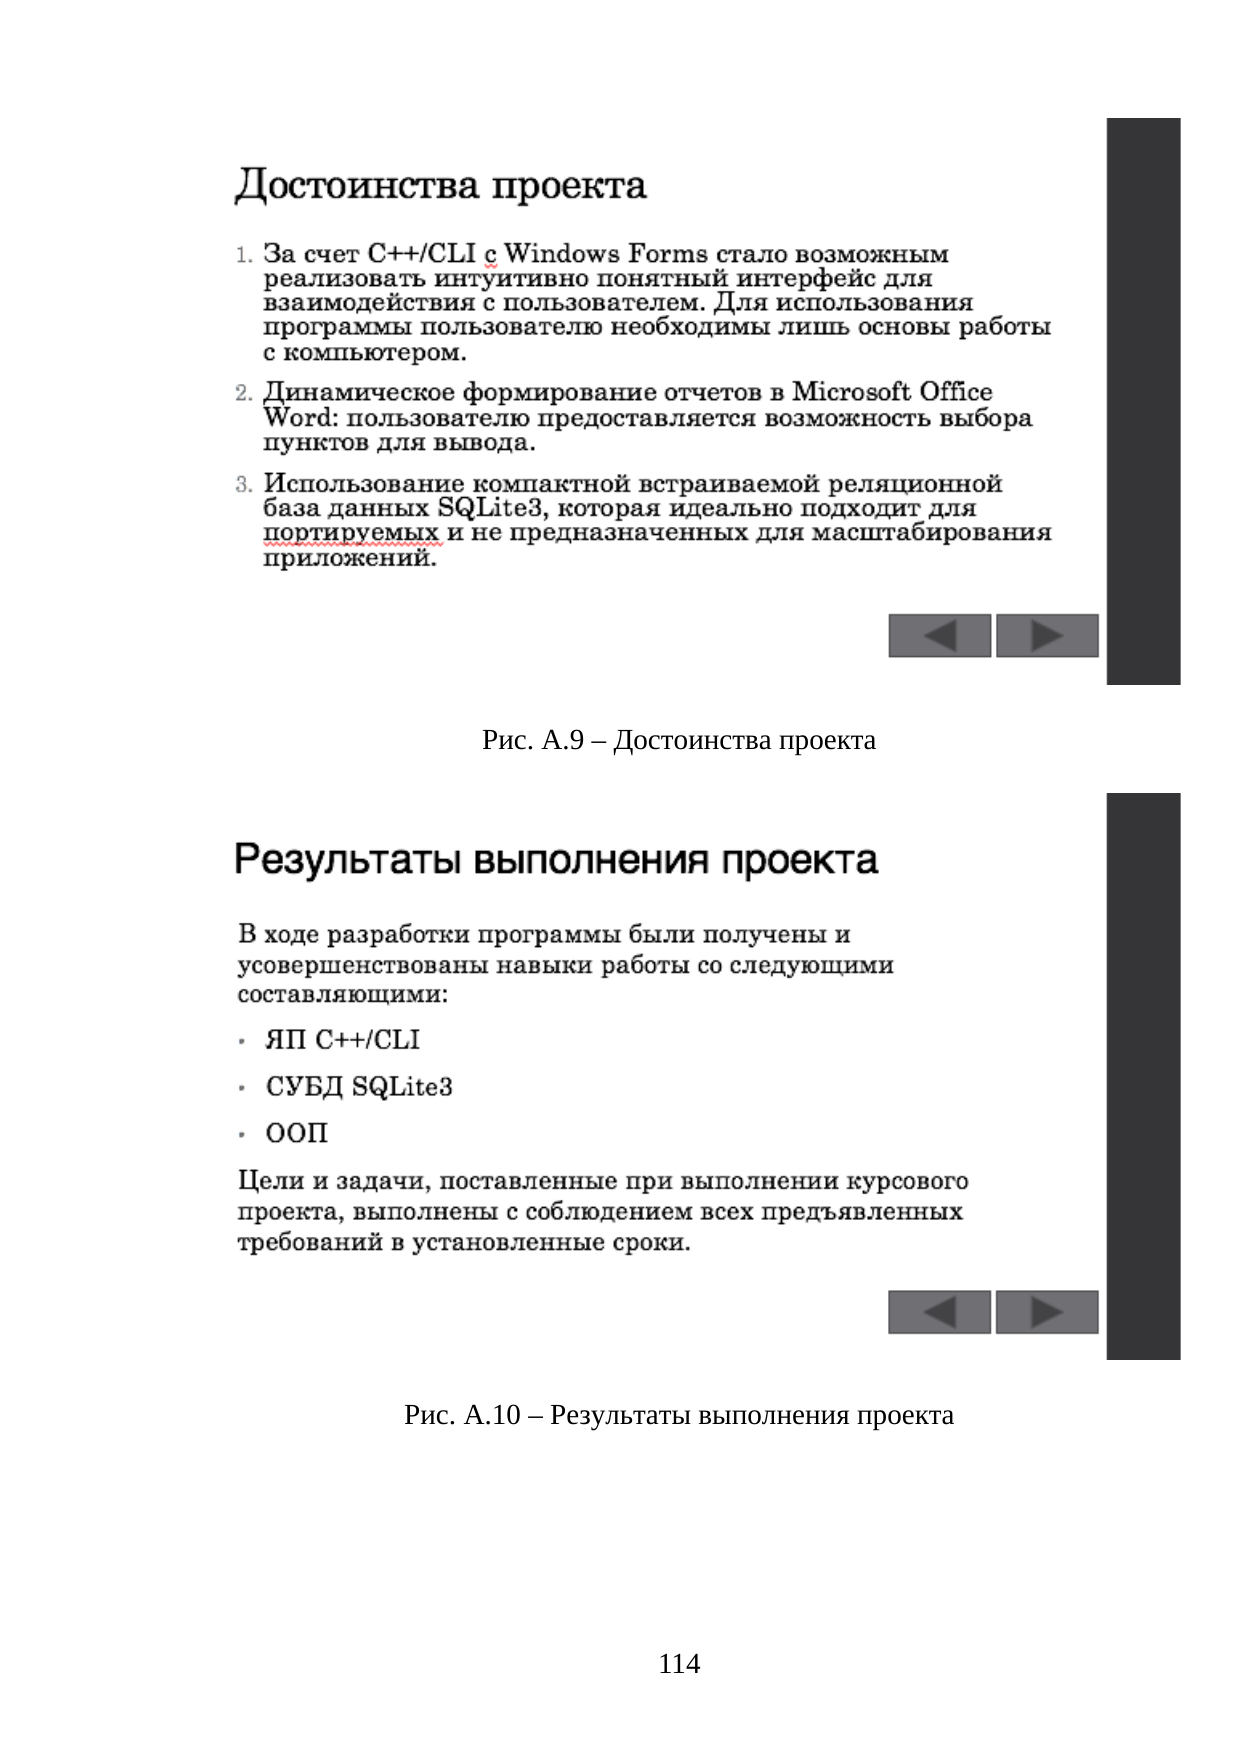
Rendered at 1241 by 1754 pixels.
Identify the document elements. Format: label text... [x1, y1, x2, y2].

text Рис. А.9 – Достоинства проекта [177, 722, 1181, 756]
text Рис. А.10 – Результаты выполнения проекта [177, 1397, 1181, 1431]
picture [177, 793, 1181, 1360]
picture [177, 118, 1181, 685]
